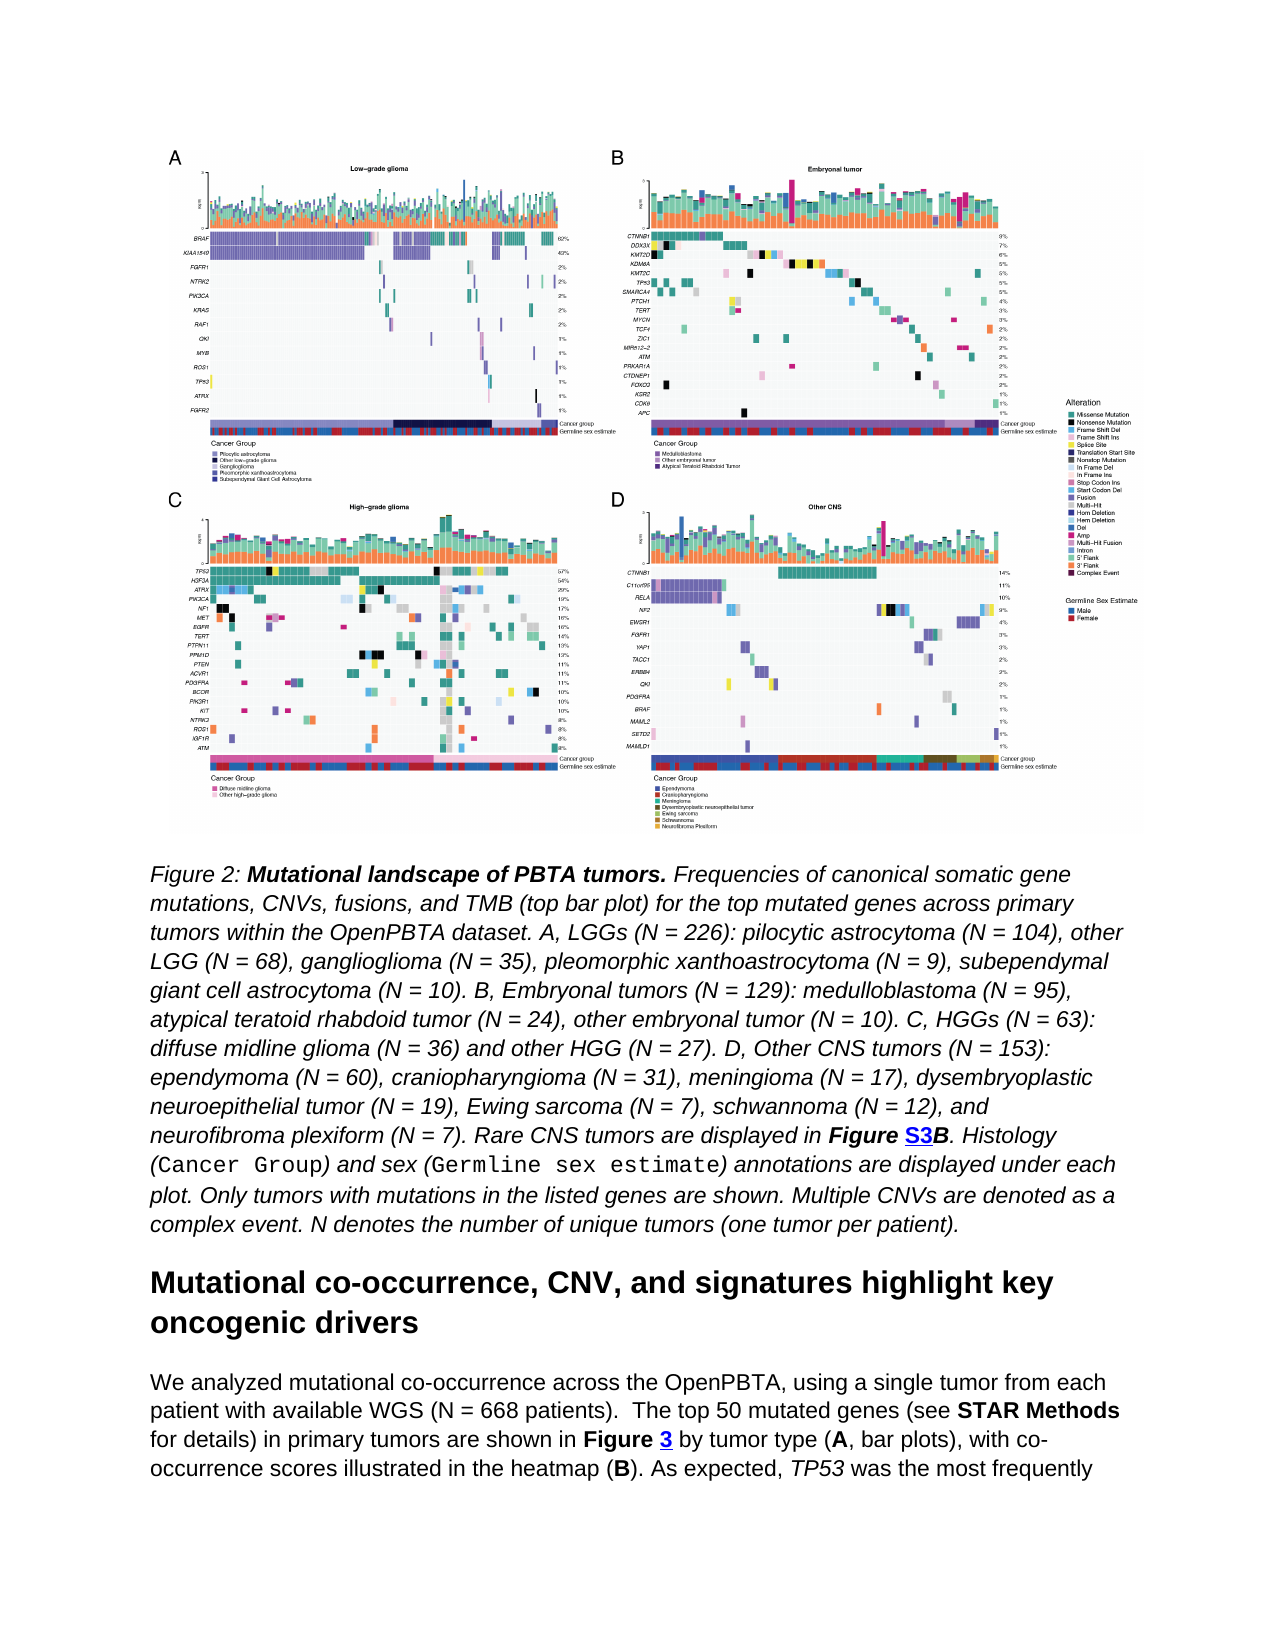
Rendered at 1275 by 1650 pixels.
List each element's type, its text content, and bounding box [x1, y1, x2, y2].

text Figure 2: Mutational landscape of PBTA tumors. Frequencies of canonical somatic gene mutations, CNVs, fusions, and TMB (top bar plot) for the top mutated genes across primary tumors within the OpenPBTA dataset. A, LGGs (N = 226): pilocytic astrocytoma (N = 104), other LGG (N = 68), ganglioglioma (N = 35), pleomorphic xanthoastrocytoma (N = 9), subependymal giant cell astrocytoma (N = 10). B, Embryonal tumors (N = 129): medulloblastoma (N = 95), atypical teratoid rhabdoid tumor (N = 24), other embryonal tumor (N = 10). C, HGGs (N = 63): diffuse midline glioma (N = 36) and other HGG (N = 27). D, Other CNS tumors (N = 153): ependymoma (N = 60), craniopharyngioma (N = 31), meningioma (N = 17), dysembryoplastic neuroepithelial tumor (N = 19), Ewing sarcoma (N = 7), schwannoma (N = 12), and neurofibroma plexiform (N = 7). Rare CNS tumors are displayed in Figure S3B. Histology (Cancer Group) and sex (Germline sex estimate) annotations are displayed under each plot. Only tumors with mutations in the listed genes are shown. Multiple CNVs are denoted as a complex event. N denotes the number of unique tumors (one tumor per patient). [150, 861, 1125, 1237]
subtitle Mutational co-occurrence, CNV, and signatures highlight key oncogenic drivers [150, 1264, 1125, 1340]
picture [168, 150, 1144, 834]
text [150, 1368, 1125, 1482]
